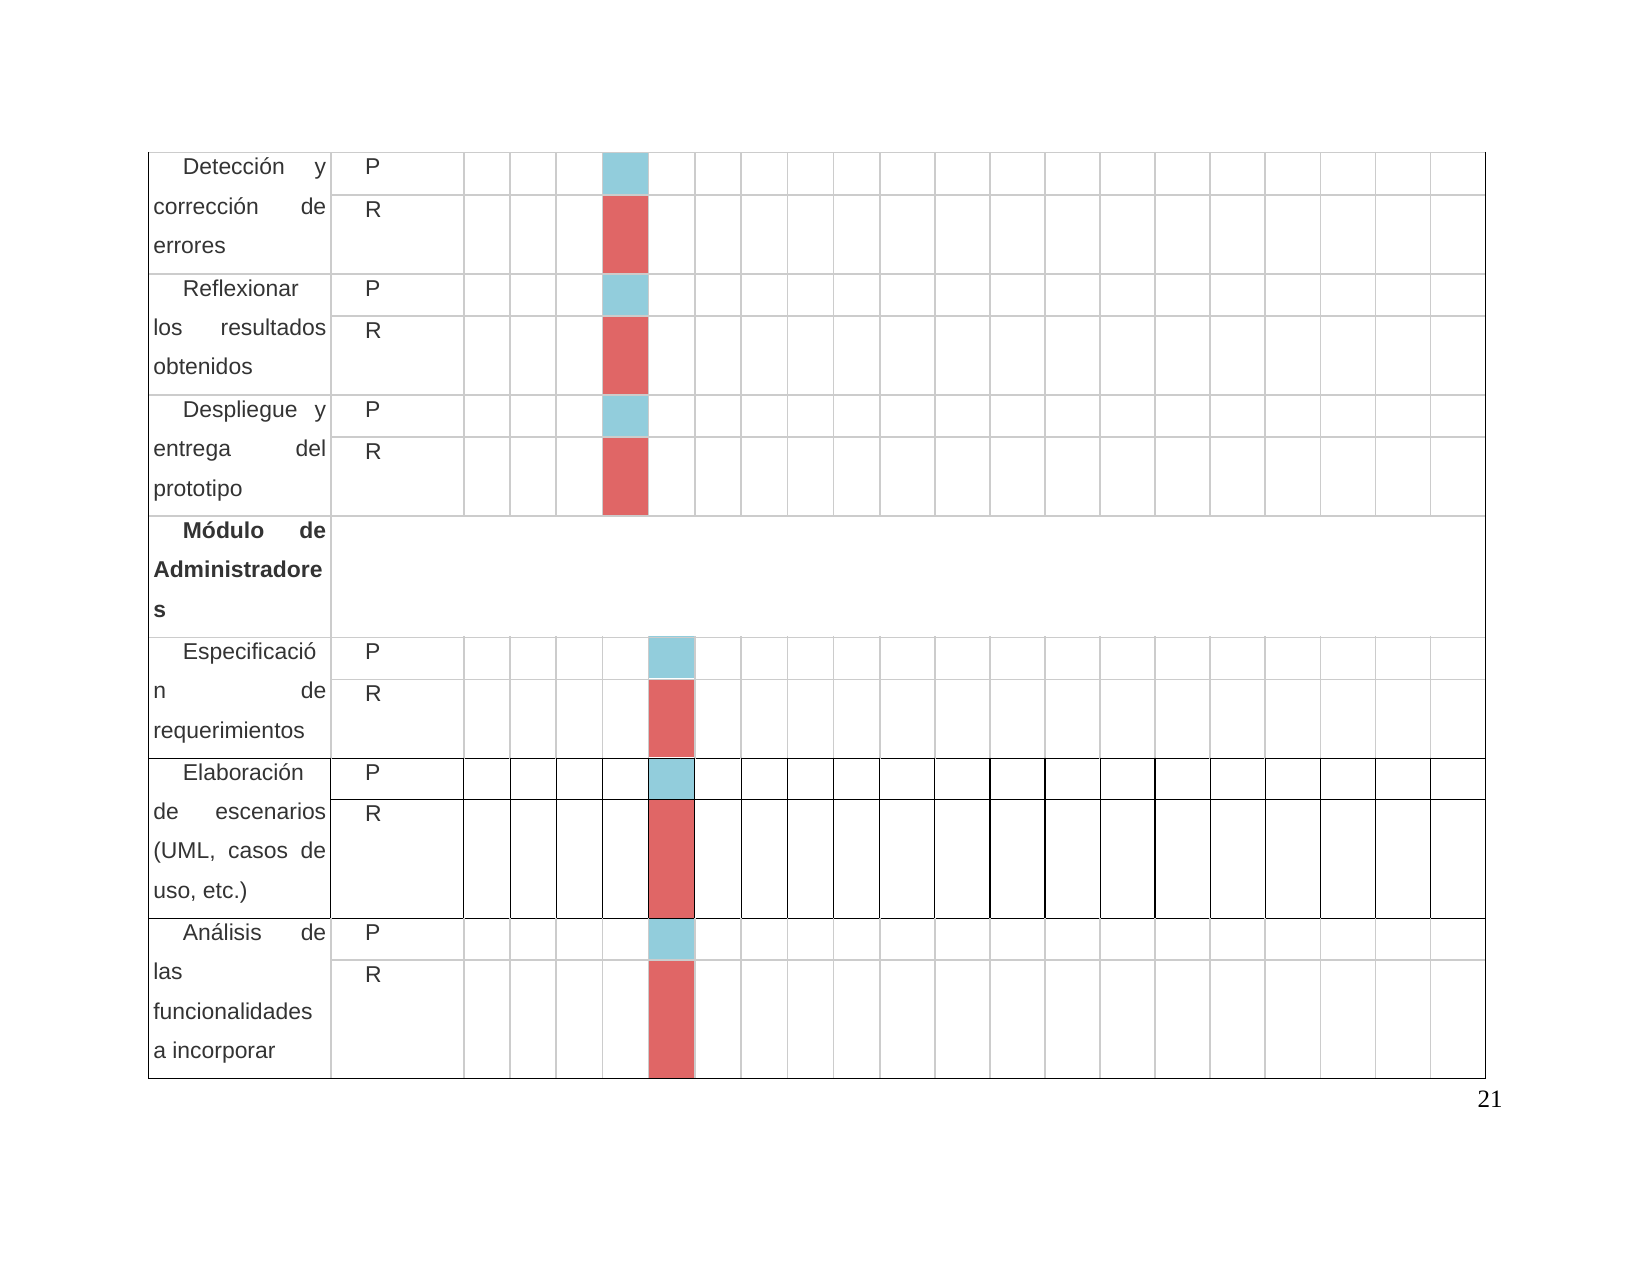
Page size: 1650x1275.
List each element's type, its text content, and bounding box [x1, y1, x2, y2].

table_cell [465, 275, 509, 315]
table_cell [1376, 919, 1430, 959]
table_cell [603, 961, 648, 1078]
table_cell [834, 638, 879, 678]
table_cell [1101, 396, 1154, 436]
table_cell [1376, 196, 1430, 273]
table_cell [696, 438, 740, 515]
table_cell P [332, 919, 463, 959]
table_cell [1101, 317, 1154, 394]
table_cell [1211, 800, 1265, 918]
table_cell [464, 800, 510, 918]
table_cell Reflexionar los resultados obtenidos [149, 275, 330, 394]
table_cell [936, 153, 989, 194]
table_cell [1376, 638, 1430, 678]
table_cell P [332, 153, 463, 194]
table_cell [557, 638, 602, 678]
table_cell [742, 759, 787, 799]
table_cell [511, 800, 556, 918]
table_cell [603, 800, 648, 918]
table_cell [742, 961, 787, 1078]
table_cell [834, 961, 879, 1078]
table_cell [1046, 919, 1099, 959]
table_cell [881, 961, 934, 1078]
table_cell [695, 759, 741, 799]
table_cell R [332, 438, 463, 515]
table_cell [649, 275, 694, 315]
table_cell [1156, 396, 1209, 436]
table_cell [788, 196, 833, 273]
table_cell [1101, 638, 1154, 678]
table_cell [465, 961, 509, 1078]
table_cell [603, 438, 648, 515]
table_cell [1156, 638, 1209, 678]
table_cell [1046, 800, 1100, 918]
table_cell [511, 680, 555, 757]
table_cell [1266, 759, 1320, 799]
table_cell [603, 759, 648, 799]
table_cell [1046, 961, 1099, 1078]
table_cell [1266, 680, 1320, 757]
table_cell [1046, 196, 1099, 273]
table_cell [1321, 196, 1375, 273]
table_cell [1211, 153, 1264, 194]
table_cell P [331, 759, 463, 799]
table_cell [1211, 680, 1264, 757]
table_cell [649, 317, 694, 394]
table_cell [1431, 919, 1485, 959]
table_cell [834, 680, 879, 757]
table_cell [1431, 638, 1485, 678]
table_cell P [332, 275, 463, 315]
table_cell [1266, 438, 1320, 515]
table_cell [742, 396, 787, 436]
table_cell [1321, 317, 1375, 394]
table_cell [936, 396, 989, 436]
table_cell [649, 680, 694, 757]
table_cell [1376, 275, 1430, 315]
table_cell [1266, 196, 1320, 273]
table_cell [465, 396, 509, 436]
table_cell [1046, 396, 1099, 436]
table_cell [881, 396, 934, 436]
table_cell [557, 438, 602, 515]
table_cell [557, 317, 602, 394]
table_cell [1046, 275, 1099, 315]
table_cell [788, 800, 833, 918]
table_cell [1211, 396, 1264, 436]
table_cell [511, 638, 555, 678]
table_cell [1321, 275, 1375, 315]
table_cell [1211, 196, 1264, 273]
table_cell [511, 153, 555, 194]
table_cell [1101, 438, 1154, 515]
table_cell [1376, 317, 1430, 394]
table_cell [742, 438, 787, 515]
table_cell [991, 919, 1044, 959]
table_cell [788, 961, 833, 1078]
table_cell [935, 800, 989, 918]
table_cell [881, 275, 934, 315]
table_cell [1431, 759, 1485, 799]
table_cell [936, 919, 989, 959]
table_cell [649, 638, 694, 678]
table_cell [935, 759, 989, 799]
table_cell [991, 153, 1044, 194]
table_cell [603, 919, 648, 959]
table_cell [557, 759, 602, 799]
table_cell [1101, 153, 1154, 194]
table_cell [1431, 396, 1485, 436]
table_cell [1101, 800, 1154, 918]
table_cell [880, 800, 934, 918]
table_cell [1321, 759, 1375, 799]
table_cell [1266, 919, 1320, 959]
table_cell Detección y corrección de errores [149, 153, 330, 273]
table_cell [1321, 438, 1375, 515]
table_cell [1211, 961, 1264, 1078]
table_cell [696, 317, 740, 394]
table_cell [881, 919, 934, 959]
table_cell [991, 317, 1044, 394]
table_cell P [332, 638, 463, 678]
table_cell [465, 680, 509, 757]
table_cell [1156, 438, 1209, 515]
table_cell [1321, 680, 1375, 757]
table_cell [788, 919, 833, 959]
table_cell [1046, 638, 1099, 678]
table_cell [1321, 800, 1375, 918]
table_cell [936, 638, 989, 678]
table_cell [991, 800, 1044, 918]
table_cell [649, 196, 694, 273]
table_cell [834, 317, 879, 394]
table_cell R [332, 196, 463, 273]
table_cell [1046, 317, 1099, 394]
table_cell [465, 638, 509, 678]
table_cell [788, 317, 833, 394]
table_cell [696, 961, 740, 1078]
table_cell Elaboración de escenarios (UML, casos de uso, etc.) [149, 759, 330, 918]
table_cell [1376, 153, 1430, 194]
table_cell [880, 759, 934, 799]
table_cell [1101, 961, 1154, 1078]
table_cell Módulo de Administradores [149, 517, 330, 636]
table_cell [1431, 961, 1485, 1078]
table_cell [696, 153, 740, 194]
table_cell [1156, 317, 1209, 394]
table_cell [881, 153, 934, 194]
table_cell [1211, 919, 1264, 959]
table_cell [1376, 438, 1430, 515]
table_cell [834, 919, 879, 959]
table_cell [788, 759, 833, 799]
table_cell [1101, 196, 1154, 273]
table_cell [1376, 800, 1430, 918]
table_cell [511, 759, 556, 799]
table_cell [834, 396, 879, 436]
table_cell [991, 638, 1044, 678]
table_cell [511, 961, 555, 1078]
table_cell [1101, 919, 1154, 959]
table_cell [1211, 317, 1264, 394]
table_cell [649, 800, 694, 918]
table_cell [557, 961, 602, 1078]
table_cell [1156, 759, 1210, 799]
table_cell [696, 680, 740, 757]
table_cell [1266, 800, 1320, 918]
table_cell [649, 153, 694, 194]
table_cell [511, 317, 555, 394]
table_cell [696, 396, 740, 436]
table_cell R [332, 317, 463, 394]
table_cell [1376, 396, 1430, 436]
table_cell [1266, 153, 1320, 194]
table_cell [696, 638, 740, 678]
table_cell [1211, 438, 1264, 515]
table_cell [603, 680, 648, 757]
table_cell [1266, 396, 1320, 436]
table_cell [603, 638, 648, 678]
table_cell [557, 153, 602, 194]
table_cell [557, 196, 602, 273]
table_cell [834, 153, 879, 194]
table_cell [834, 275, 879, 315]
table_cell [1266, 638, 1320, 678]
table_cell [881, 438, 934, 515]
table_cell [991, 396, 1044, 436]
table_cell [834, 196, 879, 273]
table_cell [1156, 800, 1210, 918]
table_cell [332, 517, 1485, 636]
table_cell [1211, 638, 1264, 678]
table_cell Análisis de las funcionalidades a incorporar [149, 919, 330, 1078]
table_cell [936, 438, 989, 515]
table_cell [834, 759, 879, 799]
table_cell Especificación de requerimientos [149, 638, 330, 757]
table_cell [1376, 961, 1430, 1078]
table_cell [1046, 680, 1099, 757]
table_cell [1266, 317, 1320, 394]
table_cell [1101, 759, 1154, 799]
table_cell [511, 396, 555, 436]
table_cell [1101, 680, 1154, 757]
table_cell [557, 680, 602, 757]
table_cell [1211, 275, 1264, 315]
table_cell [1211, 759, 1265, 799]
table_cell [649, 438, 694, 515]
table_cell [1046, 438, 1099, 515]
table_cell [511, 196, 555, 273]
table_cell [649, 919, 694, 959]
table_cell [1431, 317, 1485, 394]
table_cell [695, 800, 741, 918]
table_cell [742, 638, 787, 678]
table_cell [465, 153, 509, 194]
table_cell [1376, 680, 1430, 757]
table_cell [1156, 196, 1209, 273]
table_cell [1046, 759, 1100, 799]
table_cell [881, 196, 934, 273]
table_cell [649, 759, 694, 799]
table_cell [465, 196, 509, 273]
table_cell [649, 961, 694, 1078]
table_cell [511, 438, 555, 515]
table_cell [696, 919, 740, 959]
table_cell [834, 800, 879, 918]
table_cell [603, 275, 648, 315]
table_cell [742, 317, 787, 394]
table_cell [991, 759, 1044, 799]
table_cell [1046, 153, 1099, 194]
table_cell [1431, 680, 1485, 757]
table_cell Despliegue y entrega del prototipo [149, 396, 330, 515]
table_cell P [332, 396, 463, 436]
table_cell [788, 638, 833, 678]
table_cell [1321, 153, 1375, 194]
table_cell [991, 196, 1044, 273]
table_cell [1321, 961, 1375, 1078]
table_cell [1156, 153, 1209, 194]
table_cell [696, 196, 740, 273]
table_cell R [332, 680, 463, 757]
table_cell [465, 438, 509, 515]
table_cell [603, 396, 648, 436]
table_cell [881, 680, 934, 757]
table_cell [603, 153, 648, 194]
table_cell [1156, 961, 1209, 1078]
table_cell [881, 317, 934, 394]
table_cell [1321, 919, 1375, 959]
table_cell [788, 153, 833, 194]
table_cell [991, 438, 1044, 515]
table_cell [465, 919, 509, 959]
table_cell [1156, 919, 1209, 959]
table_cell [788, 680, 833, 757]
table_cell [936, 680, 989, 757]
table_cell [1376, 759, 1430, 799]
table_cell R [332, 961, 463, 1078]
table_cell [936, 317, 989, 394]
table_cell [557, 396, 602, 436]
table_cell [1266, 275, 1320, 315]
table_cell [1431, 153, 1485, 194]
table_cell [936, 961, 989, 1078]
table_cell [1321, 638, 1375, 678]
table_cell [557, 800, 602, 918]
table_cell [649, 396, 694, 436]
table_cell [991, 961, 1044, 1078]
table_cell [1431, 275, 1485, 315]
table_cell [742, 680, 787, 757]
table_cell [788, 396, 833, 436]
table_cell [788, 275, 833, 315]
table_cell [742, 196, 787, 273]
table_cell [991, 275, 1044, 315]
table_cell [1266, 961, 1320, 1078]
table_cell [1431, 438, 1485, 515]
table_cell [1431, 800, 1485, 918]
table_cell [511, 275, 555, 315]
table_cell R [331, 800, 463, 918]
table_cell [1321, 396, 1375, 436]
table_cell [834, 438, 879, 515]
table_cell [1431, 196, 1485, 273]
table_cell [557, 919, 602, 959]
table_cell [742, 153, 787, 194]
table_cell [788, 438, 833, 515]
table_cell [881, 638, 934, 678]
table_cell [696, 275, 740, 315]
table_cell [742, 919, 787, 959]
table_cell [603, 317, 648, 394]
table_cell [557, 275, 602, 315]
table_cell [1156, 275, 1209, 315]
table_cell [742, 800, 787, 918]
table_cell [991, 680, 1044, 757]
table_cell [1101, 275, 1154, 315]
table_cell [742, 275, 787, 315]
table_cell [936, 275, 989, 315]
table_cell [603, 196, 648, 273]
table_cell [936, 196, 989, 273]
table_cell [464, 759, 510, 799]
table_cell [1156, 680, 1209, 757]
table_cell [465, 317, 509, 394]
table_cell [511, 919, 555, 959]
